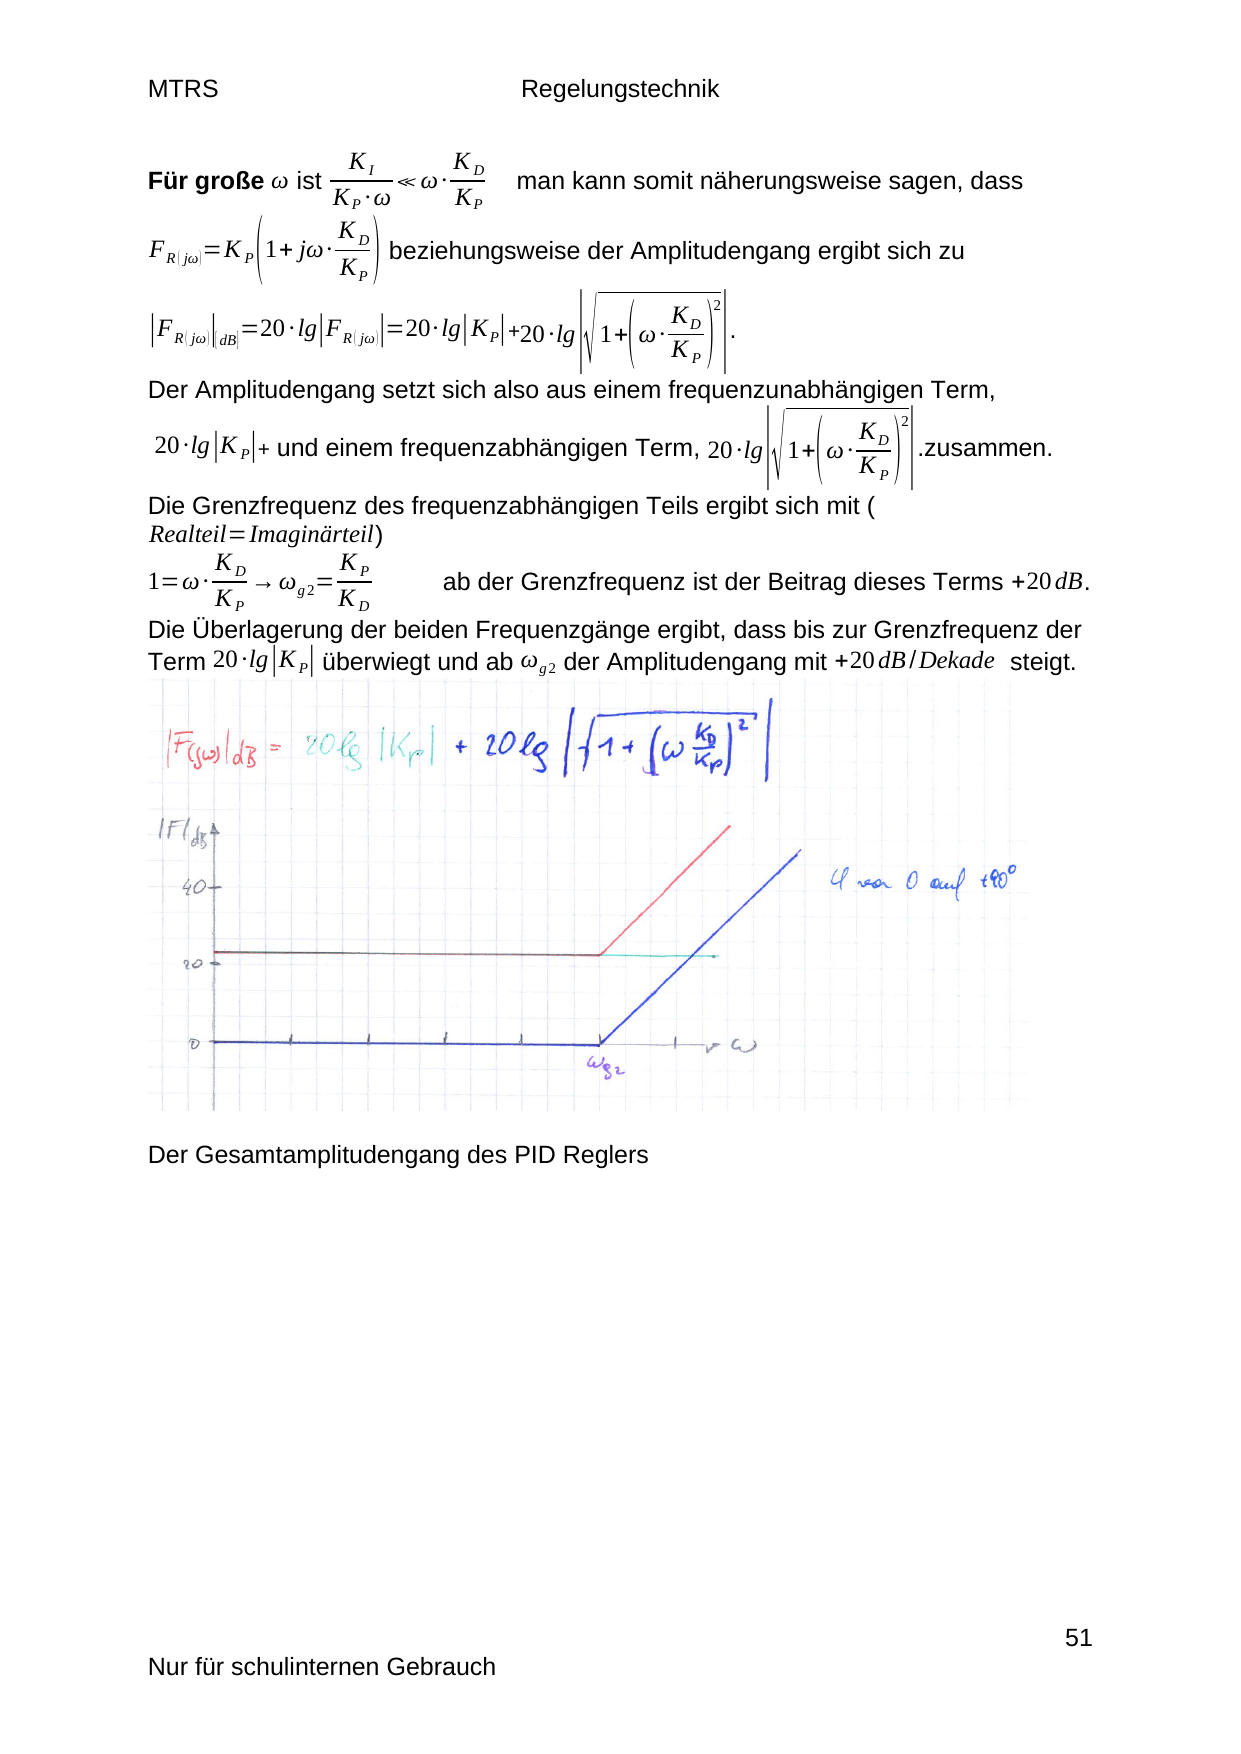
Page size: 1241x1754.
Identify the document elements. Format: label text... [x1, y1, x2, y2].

picture [147, 678, 1029, 1111]
text Der Amplitudengang setzt sich also aus einem frequenzunabhängigen Term, [148, 375, 1093, 403]
text +. [148, 287, 1093, 375]
text Die Überlagerung der beiden Frequenzgänge ergibt, dass bis zur Grenzfrequenz der Term überwiegt und ab der Amplitudengang mit steigt. [148, 615, 1093, 678]
text beziehungsweise der Amplitudengang ergibt sich zu [148, 214, 1093, 287]
text + und einem frequenzabhängigen Term, .zusammen. [148, 403, 1093, 491]
text Die Grenzfrequenz des frequenzabhängigen Teils ergibt sich mit () [148, 491, 1093, 548]
text Der Gesamtamplitudengang des PID Reglers [148, 1140, 1093, 1168]
text Für große ist man kann somit näherungsweise sagen, dass [148, 148, 1093, 214]
text ab der Grenzfrequenz ist der Beitrag dieses Terms . [148, 548, 1093, 615]
